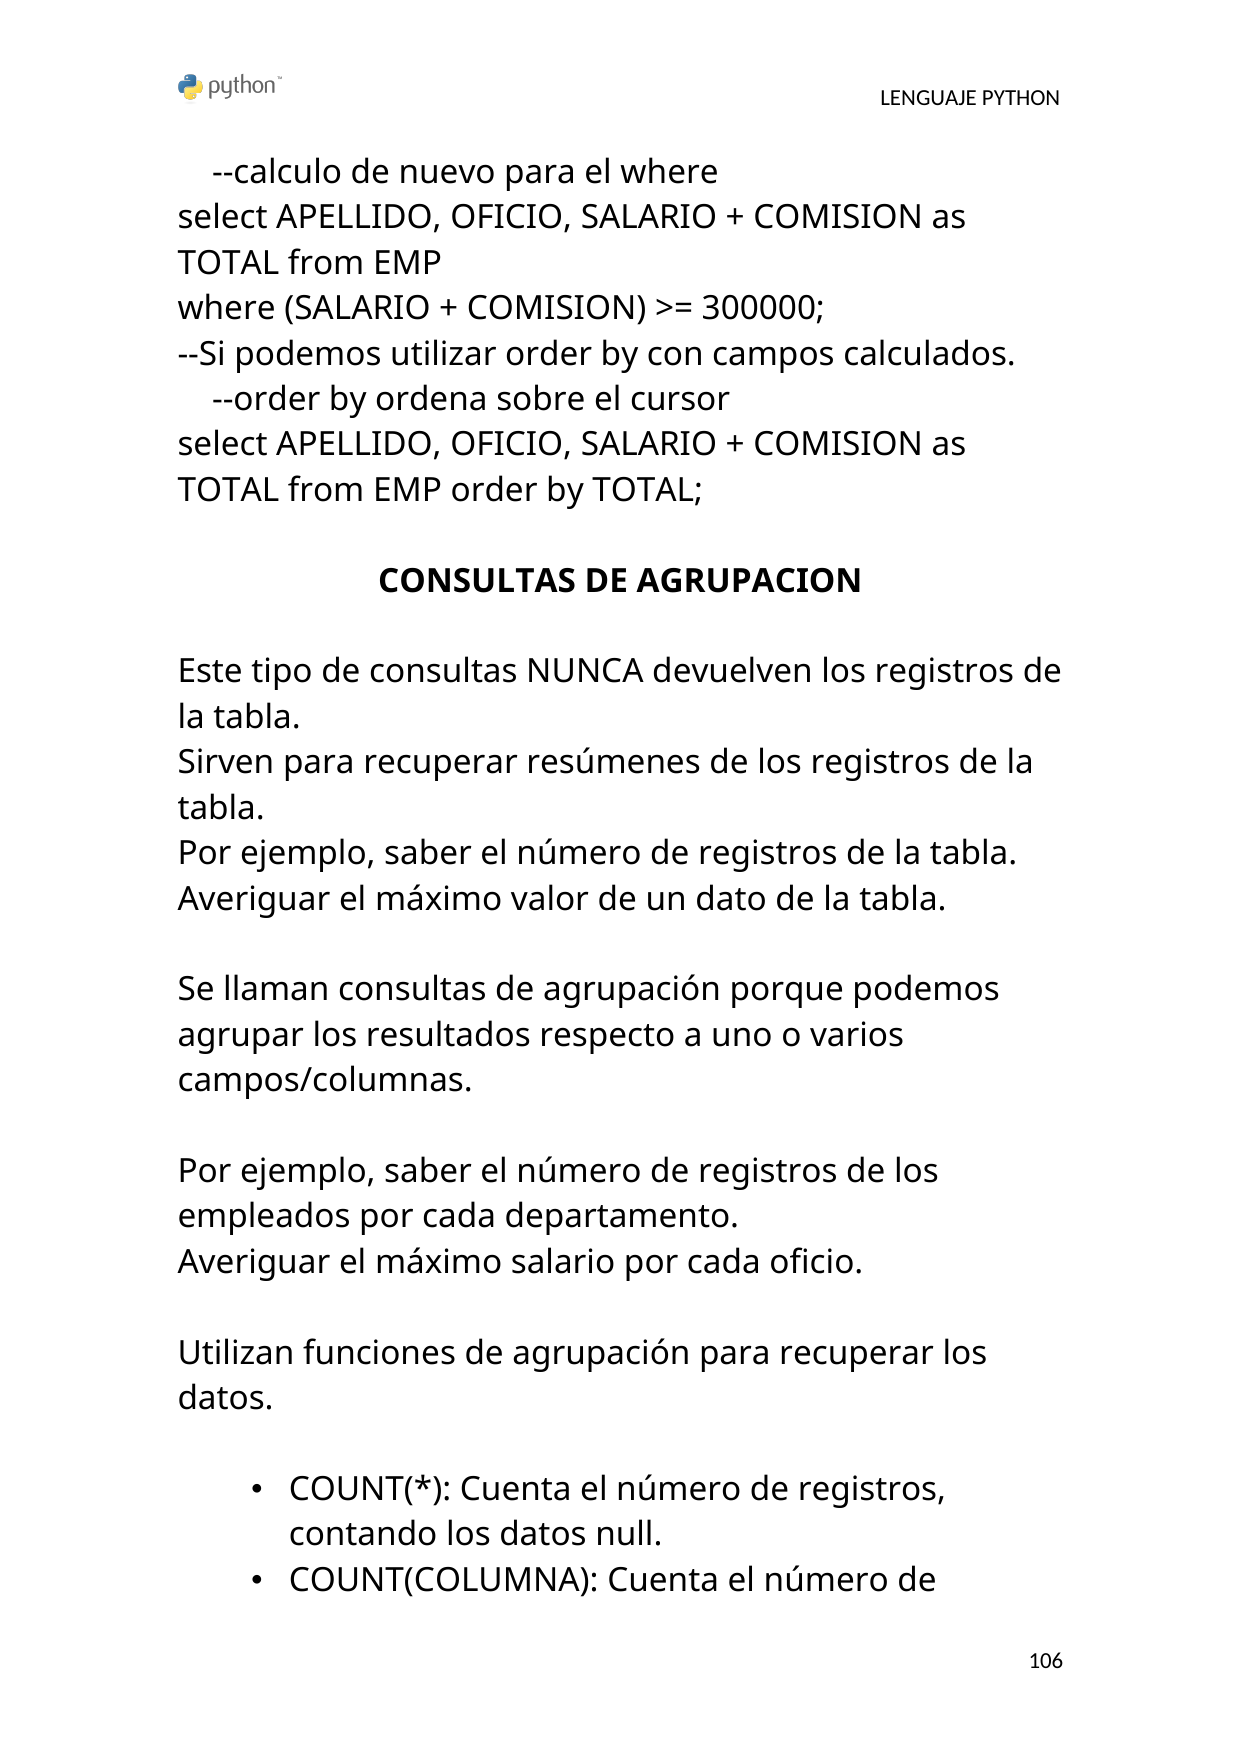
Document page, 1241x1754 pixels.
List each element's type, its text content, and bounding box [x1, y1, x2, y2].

text select APELLIDO, OFICIO, SALARIO + COMISION as TOTAL from EMP [177, 193, 1063, 284]
text select APELLIDO, OFICIO, SALARIO + COMISION as TOTAL from EMP order by TOTAL; [177, 420, 1063, 511]
text where (SALARIO + COMISION) >= 300000; [177, 284, 1063, 329]
text --calculo de nuevo para el where [177, 148, 1063, 193]
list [251, 1556, 1063, 1601]
text CONSULTAS DE AGRUPACION [177, 556, 1063, 602]
text Por ejemplo, saber el número de registros de la tabla. [177, 829, 1063, 874]
picture [177, 73, 283, 105]
text Averiguar el máximo valor de un dato de la tabla. [177, 874, 1063, 920]
list COUNT(*): Cuenta el número de registros, contando los datos null. [251, 1465, 1063, 1556]
text --Si podemos utilizar order by con campos calculados. [177, 329, 1063, 375]
text Por ejemplo, saber el número de registros de los empleados por cada departamento. [177, 1147, 1063, 1238]
text Utilizan funciones de agrupación para recuperar los datos. [177, 1328, 1063, 1419]
text Se llaman consultas de agrupación porque podemos agrupar los resultados respecto a uno o varios campos/columnas. [177, 965, 1063, 1101]
text Este tipo de consultas NUNCA devuelven los registros de la tabla. [177, 647, 1063, 738]
text Averiguar el máximo salario por cada oficio. [177, 1238, 1063, 1283]
text --order by ordena sobre el cursor [177, 375, 1063, 420]
text Sirven para recuperar resúmenes de los registros de la tabla. [177, 738, 1063, 829]
